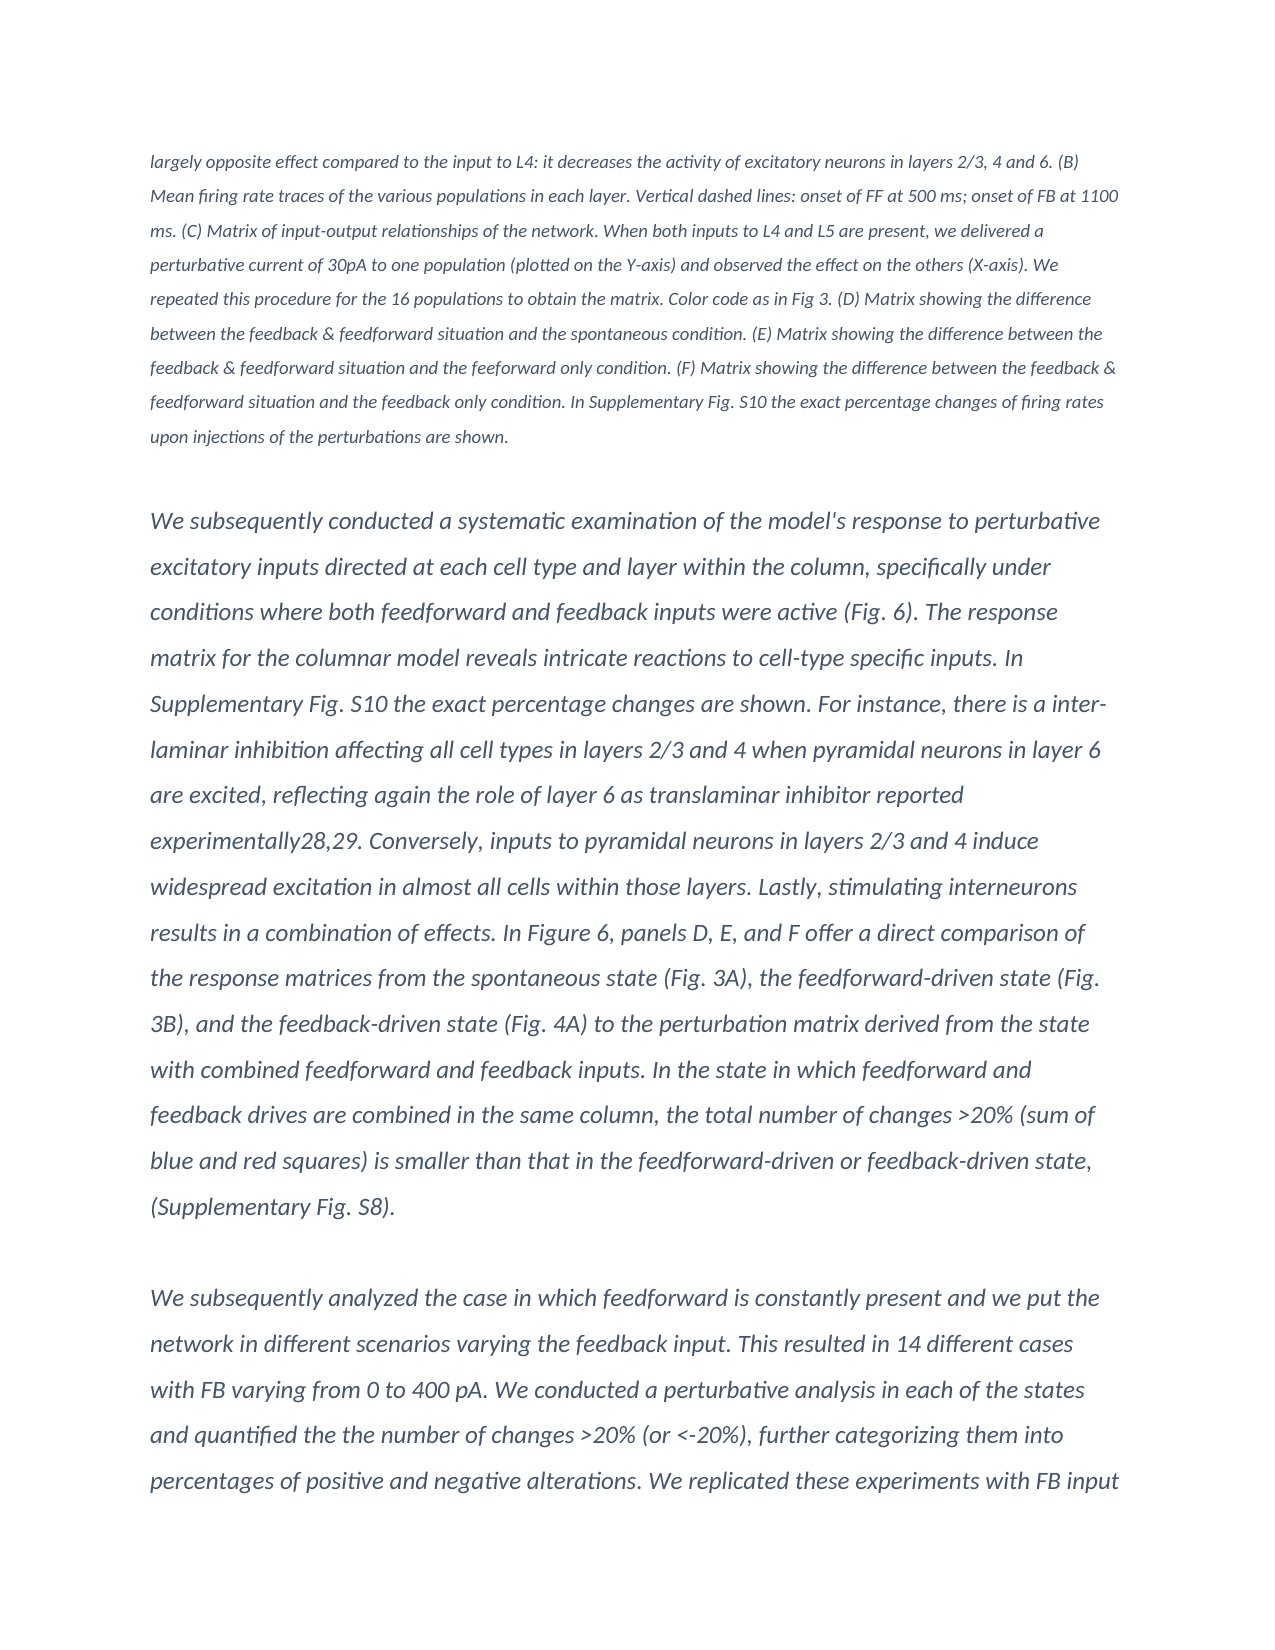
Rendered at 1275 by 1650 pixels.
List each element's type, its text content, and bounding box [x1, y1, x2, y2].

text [150, 1282, 1125, 1496]
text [150, 150, 1125, 448]
text We subsequently conducted a systematic examination of the model's response to perturbative excitatory inputs directed at each cell type and layer within the column, specifically under conditions where both feedforward and feedback inputs were active (Fig. 6). The response matrix for the columnar model reveals intricate reactions to cell-type specific inputs. In Supplementary Fig. S10 the exact percentage changes are shown. For instance, there is a inter-laminar inhibition affecting all cell types in layers 2/3 and 4 when pyramidal neurons in layer 6 are excited, reflecting again the role of layer 6 as translaminar inhibitor reported experimentally28,29. Conversely, inputs to pyramidal neurons in layers 2/3 and 4 induce widespread excitation in almost all cells within those layers. Lastly, stimulating interneurons results in a combination of effects. In Figure 6, panels D, E, and F offer a direct comparison of the response matrices from the spontaneous state (Fig. 3A), the feedforward-driven state (Fig. 3B), and the feedback-driven state (Fig. 4A) to the perturbation matrix derived from the state with combined feedforward and feedback inputs. In the state in which feedforward and feedback drives are combined in the same column, the total number of changes >20% (sum of blue and red squares) is smaller than that in the feedforward-driven or feedback-driven state, (Supplementary Fig. S8). [150, 505, 1125, 1222]
